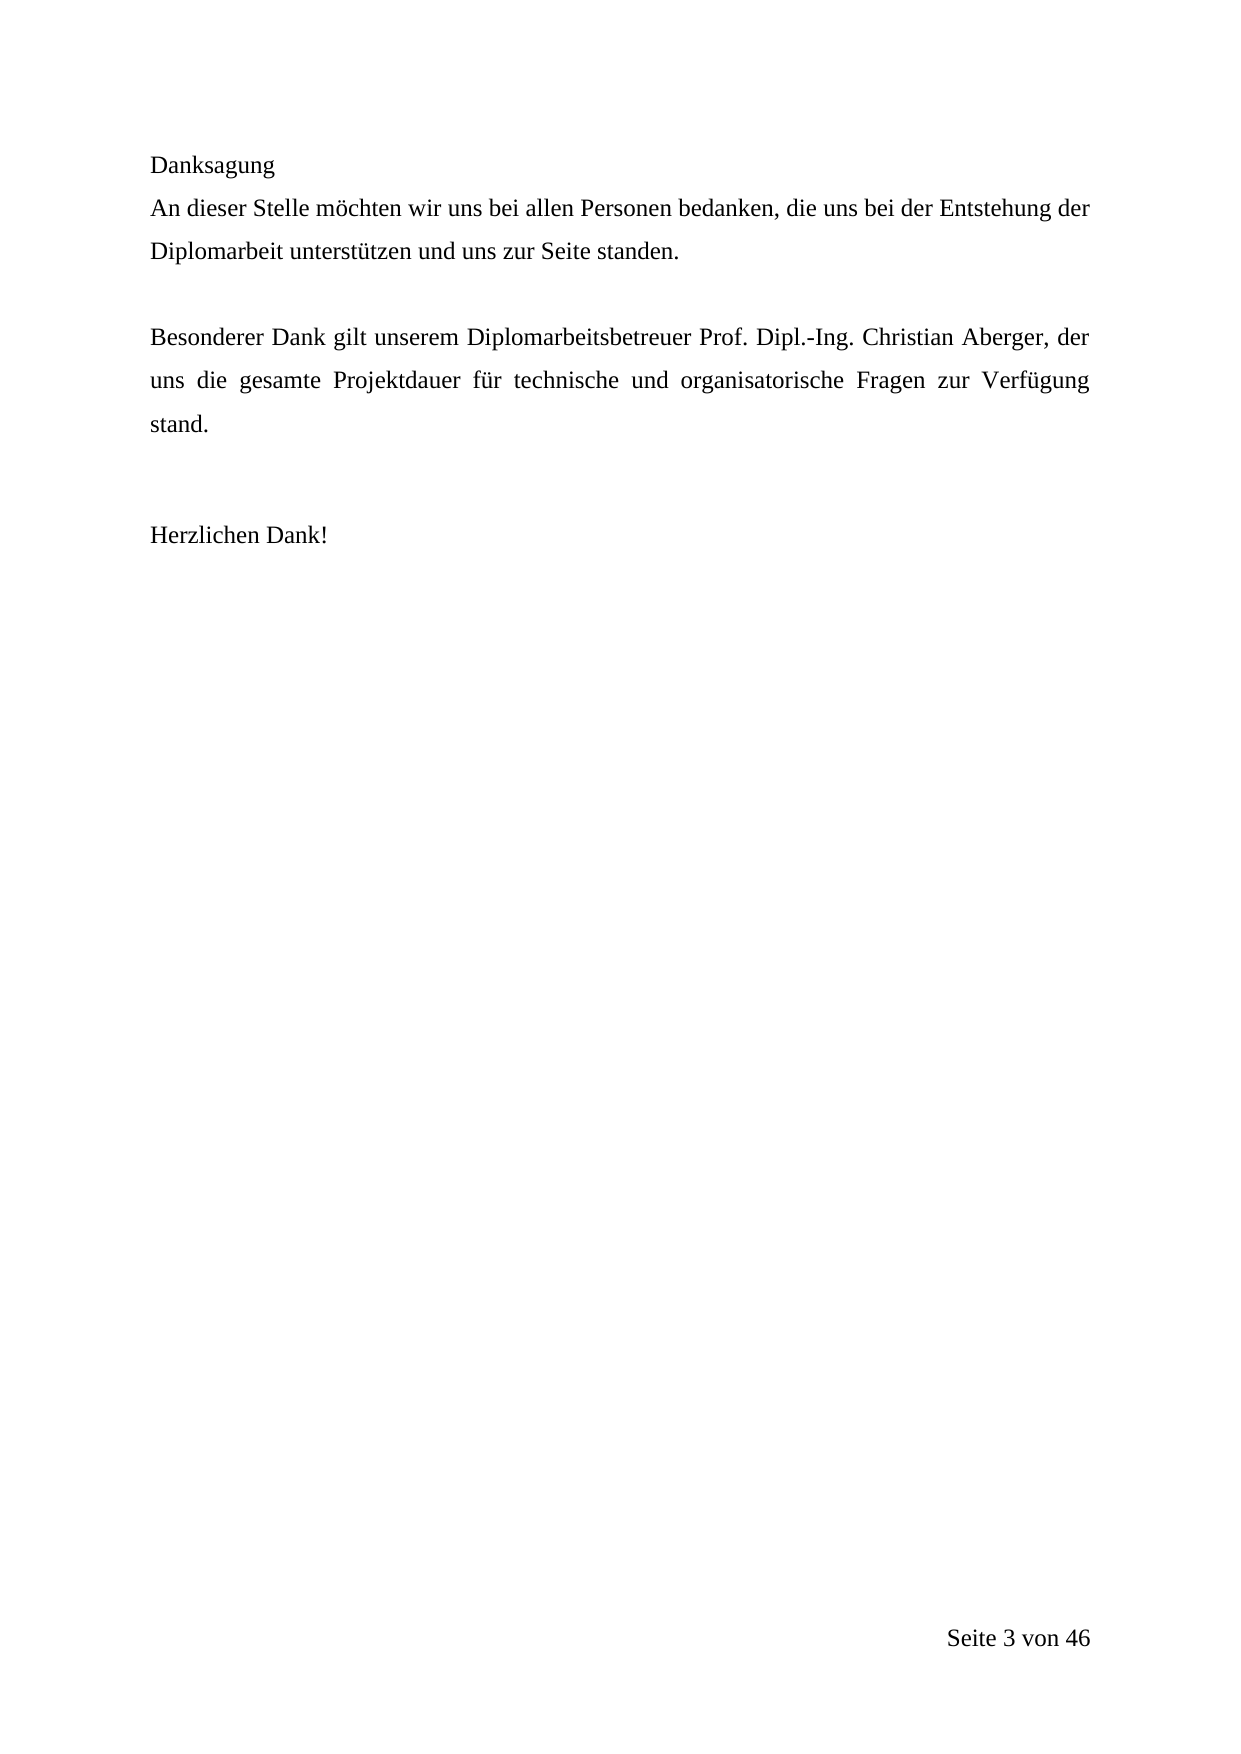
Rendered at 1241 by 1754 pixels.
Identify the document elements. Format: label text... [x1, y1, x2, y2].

text Danksagung [150, 150, 1090, 179]
text Besonderer Dank gilt unserem Diplomarbeitsbetreuer Prof. Dipl.-Ing. Christian Aberger, der uns die gesamte Projektdauer für technische und organisatorische Fragen zur Verfügung stand. [150, 322, 1090, 437]
text Herzlichen Dank! [150, 520, 1090, 549]
text An dieser Stelle möchten wir uns bei allen Personen bedanken, die uns bei der Entstehung der Diplomarbeit unterstützen und uns zur Seite standen. [150, 193, 1090, 265]
